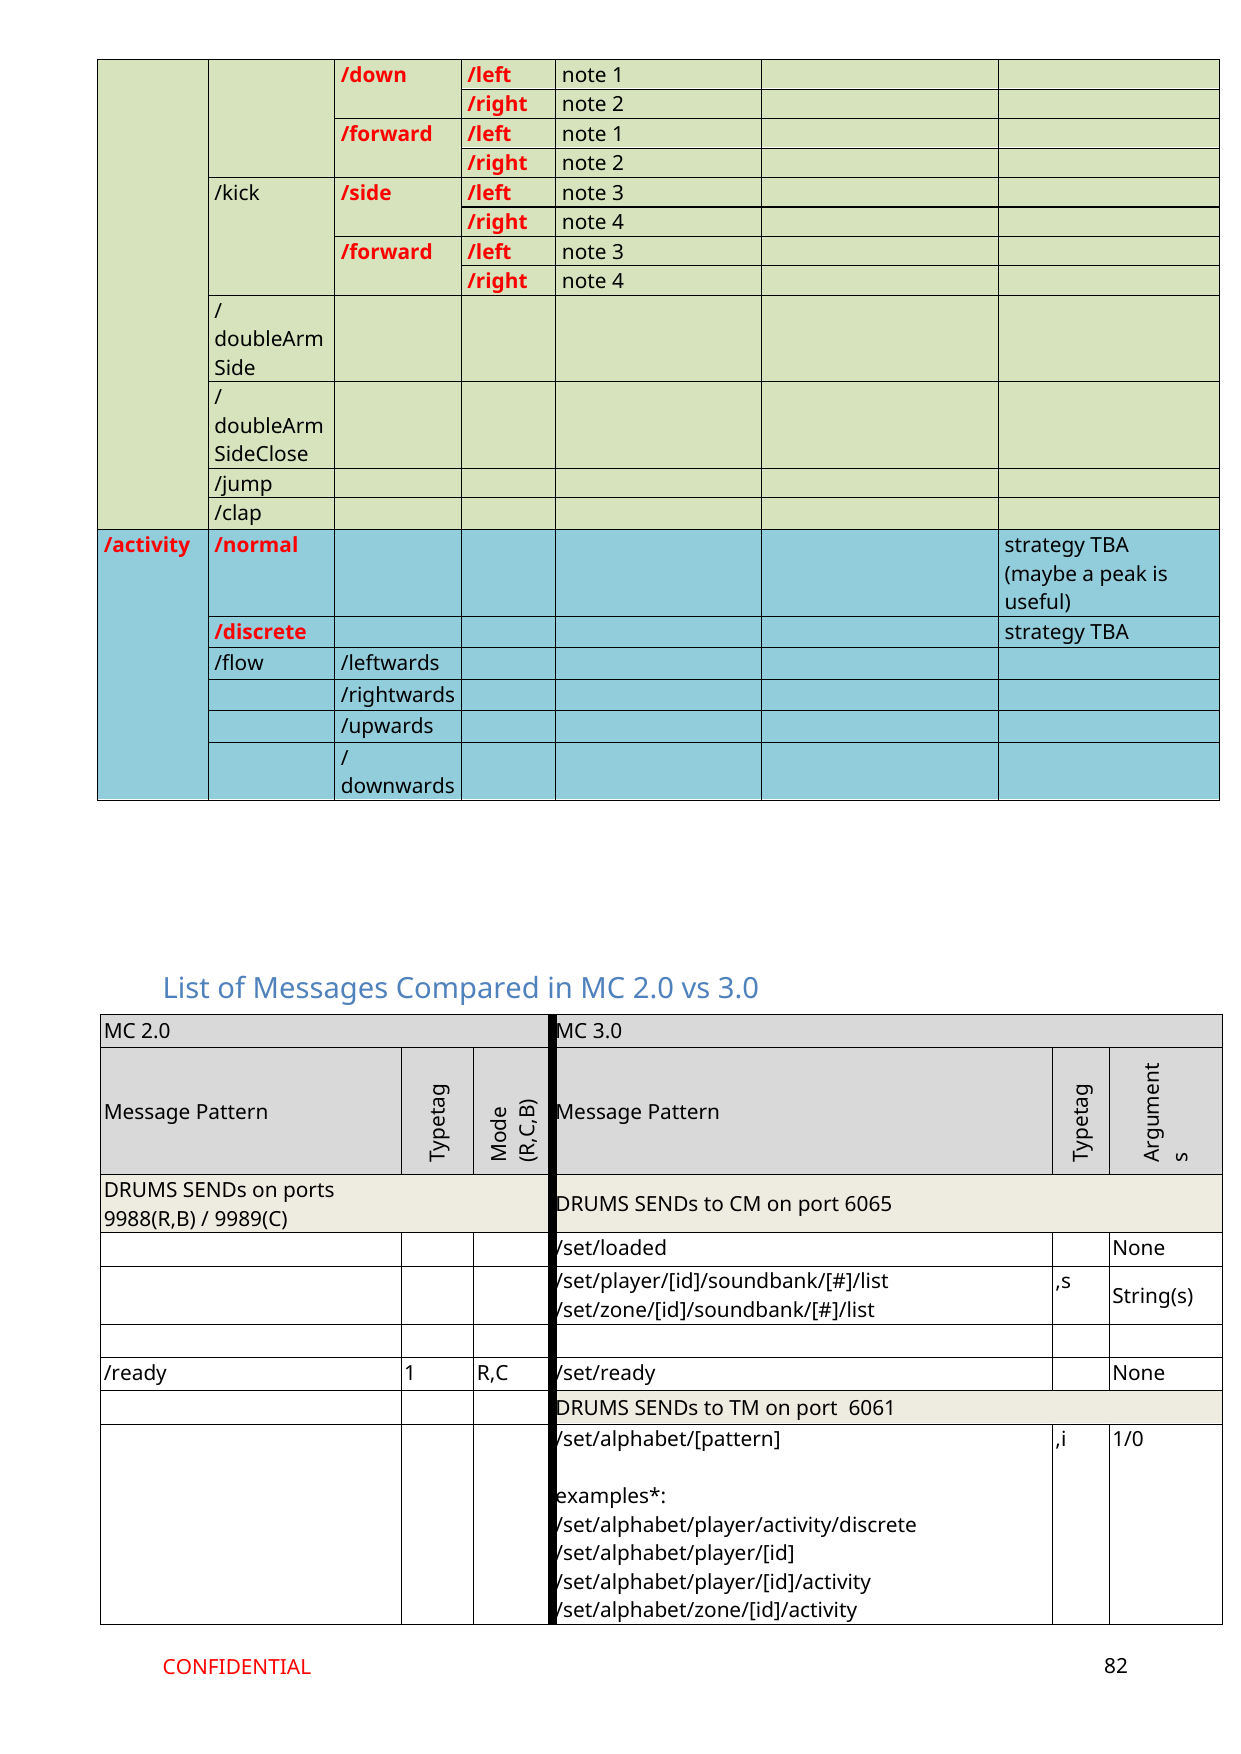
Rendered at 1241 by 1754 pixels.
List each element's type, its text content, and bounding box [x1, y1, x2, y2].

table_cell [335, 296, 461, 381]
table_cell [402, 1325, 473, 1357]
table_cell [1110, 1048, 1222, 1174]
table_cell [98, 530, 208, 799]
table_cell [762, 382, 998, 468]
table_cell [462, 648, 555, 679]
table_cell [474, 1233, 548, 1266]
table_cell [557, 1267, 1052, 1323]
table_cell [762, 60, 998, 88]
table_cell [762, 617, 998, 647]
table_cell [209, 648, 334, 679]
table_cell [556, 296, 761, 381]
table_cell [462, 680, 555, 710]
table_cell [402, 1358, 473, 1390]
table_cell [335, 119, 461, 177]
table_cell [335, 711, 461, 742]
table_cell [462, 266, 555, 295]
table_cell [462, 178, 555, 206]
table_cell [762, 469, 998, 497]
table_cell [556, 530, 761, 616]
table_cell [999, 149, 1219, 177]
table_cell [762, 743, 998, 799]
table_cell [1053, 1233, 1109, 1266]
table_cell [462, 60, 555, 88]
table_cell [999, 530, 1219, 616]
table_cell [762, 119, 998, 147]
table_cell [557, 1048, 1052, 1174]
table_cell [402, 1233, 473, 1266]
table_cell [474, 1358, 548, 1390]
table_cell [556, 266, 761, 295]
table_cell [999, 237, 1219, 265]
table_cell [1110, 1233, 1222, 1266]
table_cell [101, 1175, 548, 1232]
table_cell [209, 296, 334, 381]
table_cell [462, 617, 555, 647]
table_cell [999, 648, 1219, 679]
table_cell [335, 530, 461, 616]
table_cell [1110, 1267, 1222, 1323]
subtitle List of Messages Compared in MC 2.0 vs 3.0 [162, 968, 1122, 1007]
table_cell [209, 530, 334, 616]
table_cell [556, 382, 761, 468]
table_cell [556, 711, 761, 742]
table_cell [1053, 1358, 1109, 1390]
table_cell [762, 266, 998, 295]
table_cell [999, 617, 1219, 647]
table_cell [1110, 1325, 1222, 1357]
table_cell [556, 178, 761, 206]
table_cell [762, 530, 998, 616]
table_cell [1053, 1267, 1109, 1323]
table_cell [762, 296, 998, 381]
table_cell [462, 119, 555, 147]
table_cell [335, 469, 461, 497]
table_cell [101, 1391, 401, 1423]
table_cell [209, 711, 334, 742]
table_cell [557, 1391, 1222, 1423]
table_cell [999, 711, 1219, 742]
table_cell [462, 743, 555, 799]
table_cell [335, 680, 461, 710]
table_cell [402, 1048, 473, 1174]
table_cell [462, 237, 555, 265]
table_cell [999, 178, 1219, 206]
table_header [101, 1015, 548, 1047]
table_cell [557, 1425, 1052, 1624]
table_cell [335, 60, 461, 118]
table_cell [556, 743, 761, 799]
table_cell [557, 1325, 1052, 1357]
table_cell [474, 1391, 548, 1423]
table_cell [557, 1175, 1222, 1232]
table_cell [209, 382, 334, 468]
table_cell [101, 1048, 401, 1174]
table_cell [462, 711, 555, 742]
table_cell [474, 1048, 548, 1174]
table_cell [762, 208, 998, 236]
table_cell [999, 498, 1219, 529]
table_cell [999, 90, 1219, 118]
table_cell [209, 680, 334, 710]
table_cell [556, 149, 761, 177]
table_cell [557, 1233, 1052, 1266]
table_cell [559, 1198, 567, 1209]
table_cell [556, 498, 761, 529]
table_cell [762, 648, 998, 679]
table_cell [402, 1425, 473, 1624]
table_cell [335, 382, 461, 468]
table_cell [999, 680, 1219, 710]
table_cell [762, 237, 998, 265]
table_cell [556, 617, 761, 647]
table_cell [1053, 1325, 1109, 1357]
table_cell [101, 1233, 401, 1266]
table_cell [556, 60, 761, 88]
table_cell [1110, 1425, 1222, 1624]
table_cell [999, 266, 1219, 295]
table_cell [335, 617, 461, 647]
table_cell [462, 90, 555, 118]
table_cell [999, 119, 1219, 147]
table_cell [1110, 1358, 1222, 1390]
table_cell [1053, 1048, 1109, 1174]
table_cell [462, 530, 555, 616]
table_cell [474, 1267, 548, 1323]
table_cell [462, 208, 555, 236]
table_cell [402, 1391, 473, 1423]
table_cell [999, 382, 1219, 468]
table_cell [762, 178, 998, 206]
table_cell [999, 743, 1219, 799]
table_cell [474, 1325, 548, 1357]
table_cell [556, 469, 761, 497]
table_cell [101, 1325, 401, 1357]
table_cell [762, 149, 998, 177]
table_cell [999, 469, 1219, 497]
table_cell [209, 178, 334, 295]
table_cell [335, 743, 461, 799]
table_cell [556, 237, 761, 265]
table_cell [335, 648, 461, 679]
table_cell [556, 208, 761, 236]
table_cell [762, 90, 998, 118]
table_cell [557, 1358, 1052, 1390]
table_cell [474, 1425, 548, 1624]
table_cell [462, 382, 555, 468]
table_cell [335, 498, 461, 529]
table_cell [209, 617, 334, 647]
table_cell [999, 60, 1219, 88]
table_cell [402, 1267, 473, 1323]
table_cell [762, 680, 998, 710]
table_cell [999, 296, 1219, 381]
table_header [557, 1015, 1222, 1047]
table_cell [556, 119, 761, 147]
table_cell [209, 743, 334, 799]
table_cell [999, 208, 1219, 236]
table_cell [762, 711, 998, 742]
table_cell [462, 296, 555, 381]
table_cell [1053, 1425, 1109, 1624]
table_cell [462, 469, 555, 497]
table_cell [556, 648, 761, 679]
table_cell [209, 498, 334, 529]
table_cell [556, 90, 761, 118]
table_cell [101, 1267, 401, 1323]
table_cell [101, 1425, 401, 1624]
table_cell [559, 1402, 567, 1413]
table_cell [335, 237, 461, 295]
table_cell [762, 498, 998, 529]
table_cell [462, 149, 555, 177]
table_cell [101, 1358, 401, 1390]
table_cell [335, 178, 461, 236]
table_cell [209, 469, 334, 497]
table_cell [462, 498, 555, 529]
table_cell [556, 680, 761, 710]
